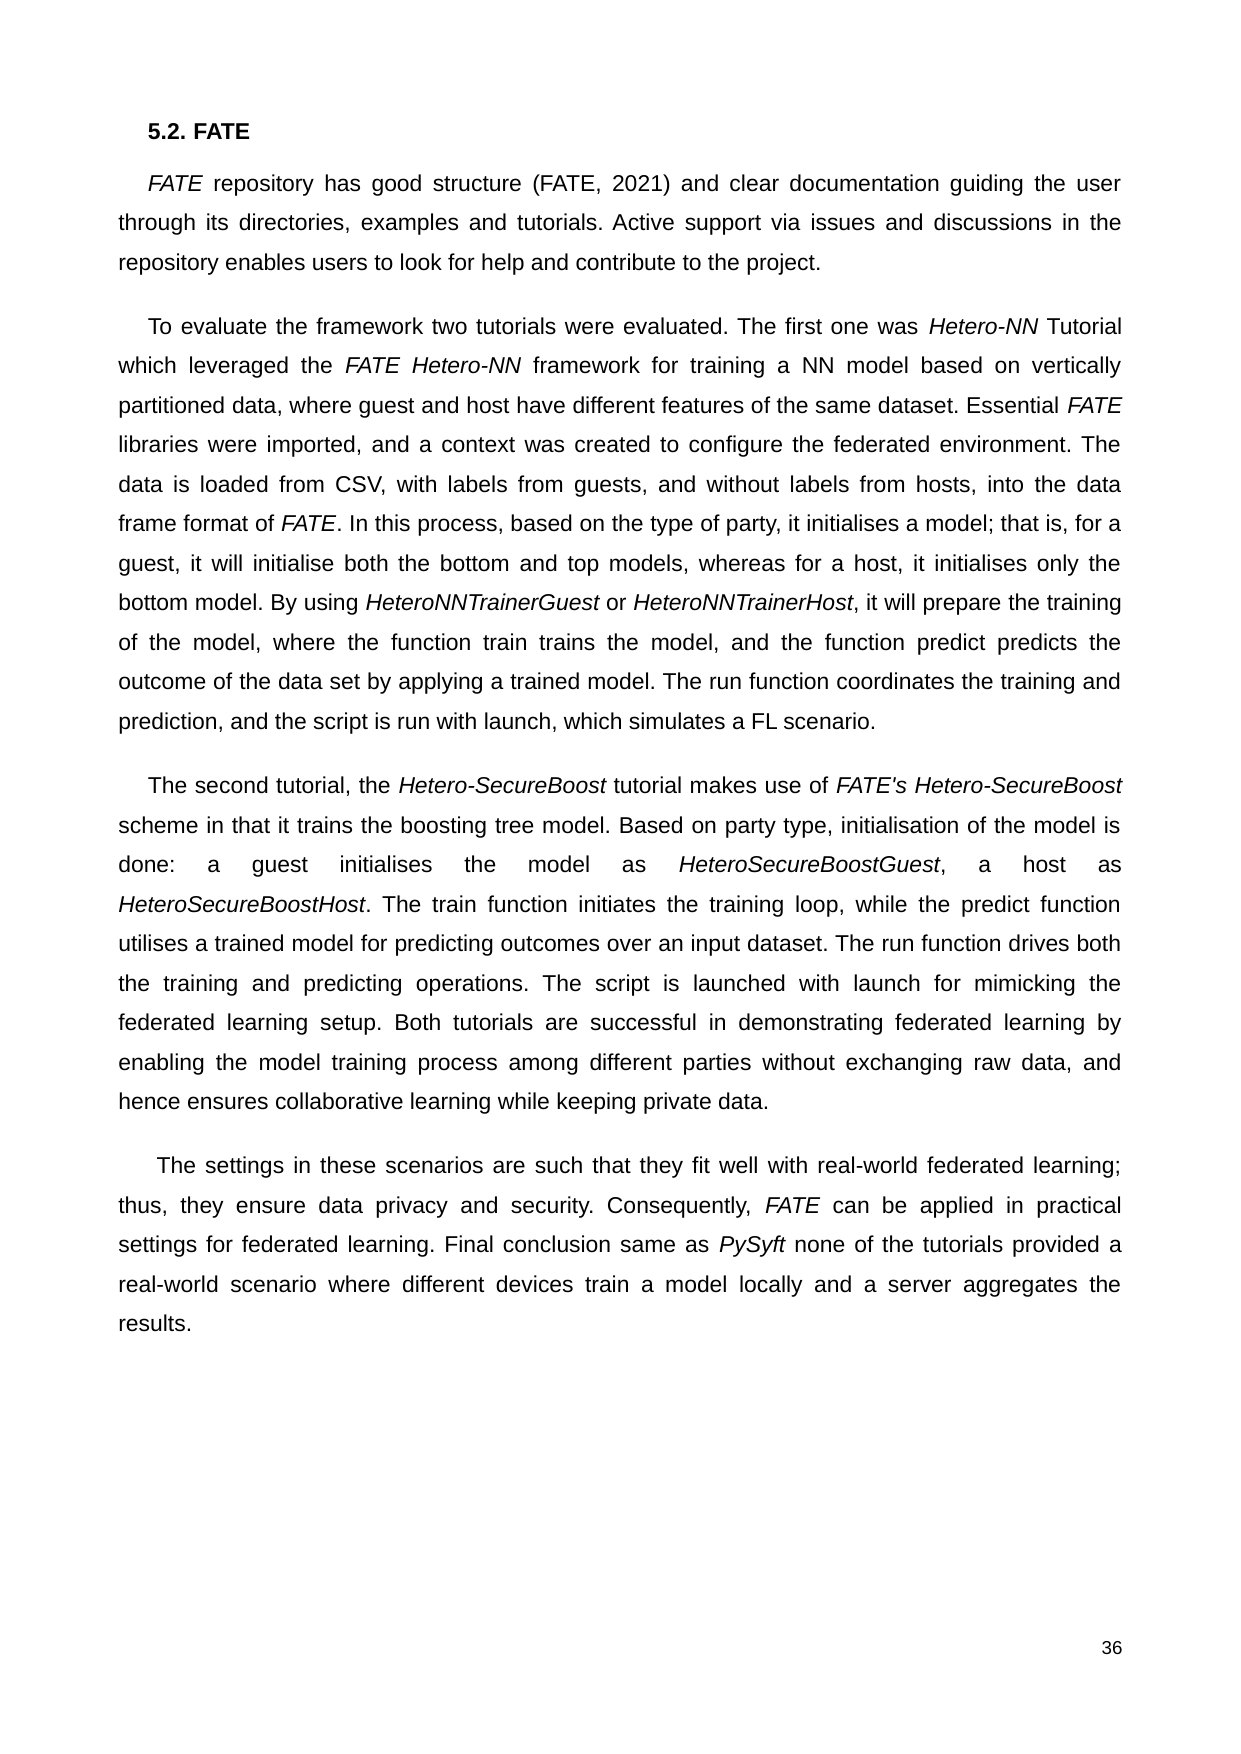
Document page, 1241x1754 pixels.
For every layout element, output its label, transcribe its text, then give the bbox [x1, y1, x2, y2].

subtitle 5.2. FATE [148, 118, 1122, 144]
text To evaluate the framework two tutorials were evaluated. The first one was Hetero-NN Tutorial which leveraged the FATE Hetero-NN framework for training a NN model based on vertically partitioned data, where guest and host have different features of the same dataset. Essential FATE libraries were imported, and a context was created to configure the federated environment. The data is loaded from CSV, with labels from guests, and without labels from hosts, into the data frame format of FATE. In this process, based on the type of party, it initialises a model; that is, for a guest, it will initialise both the bottom and top models, whereas for a host, it initialises only the bottom model. By using HeteroNNTrainerGuest or HeteroNNTrainerHost, it will prepare the training of the model, where the function train trains the model, and the function predict predicts the outcome of the data set by applying a trained model. The run function coordinates the training and prediction, and the script is run with launch, which simulates a FL scenario. [118, 313, 1122, 734]
text The second tutorial, the Hetero-SecureBoost tutorial makes use of FATE's Hetero-SecureBoost scheme in that it trains the boosting tree model. Based on party type, initialisation of the model is done: a guest initialises the model as HeteroSecureBoostGuest, a host as HeteroSecureBoostHost. The train function initiates the training loop, while the predict function utilises a trained model for predicting outcomes over an input dataset. The run function drives both the training and predicting operations. The script is launched with launch for mimicking the federated learning setup. Both tutorials are successful in demonstrating federated learning by enabling the model training process among different parties without exchanging raw data, and hence ensures collaborative learning while keeping private data. [118, 772, 1122, 1114]
text FATE repository has good structure (FATE, 2021) and clear documentation guiding the user through its directories, examples and tutorials. Active support via issues and discussions in the repository enables users to look for help and contribute to the project. [118, 169, 1122, 275]
text The settings in these scenarios are such that they fit well with real-world federated learning; thus, they ensure data privacy and security. Consequently, FATE can be applied in practical settings for federated learning. Final conclusion same as PySyft none of the tutorials provided a real-world scenario where different devices train a model locally and a server aggregates the results. [118, 1152, 1122, 1337]
